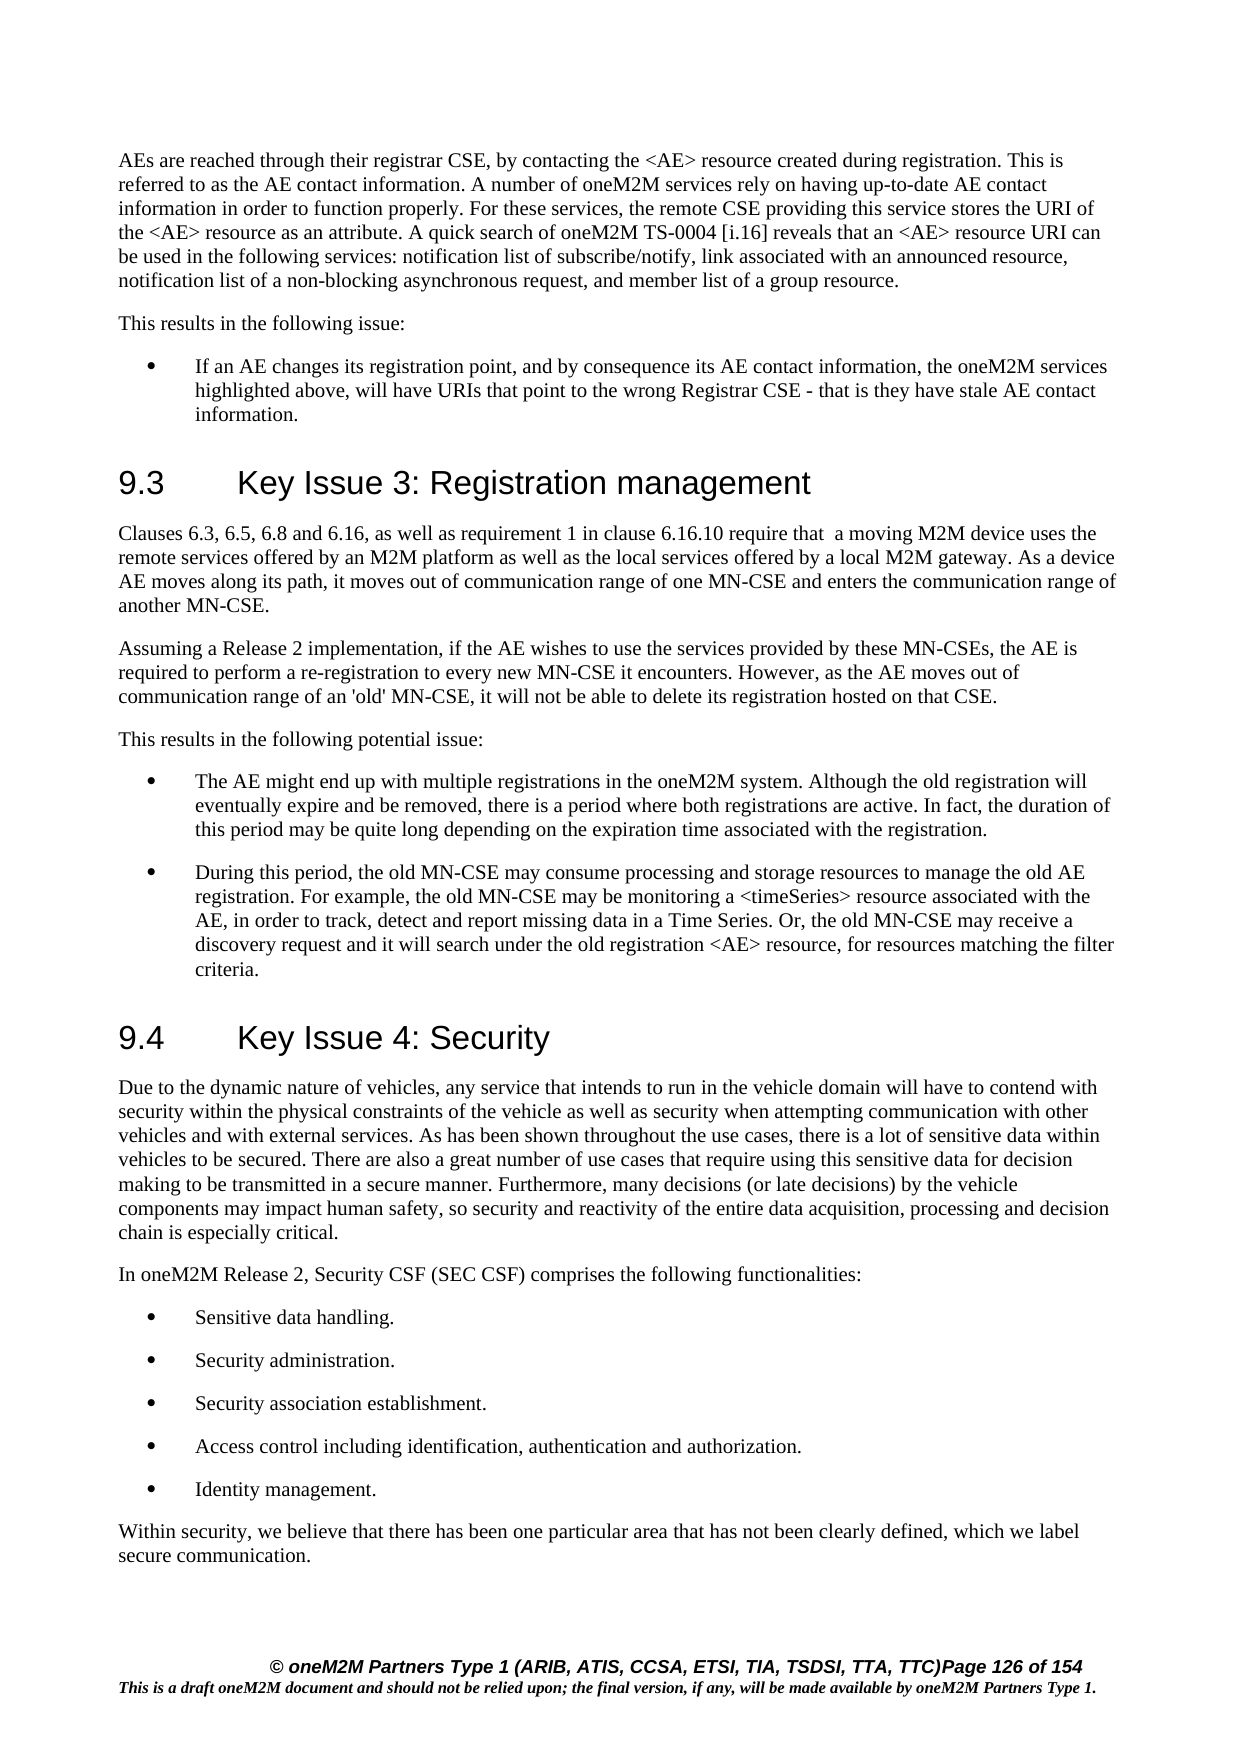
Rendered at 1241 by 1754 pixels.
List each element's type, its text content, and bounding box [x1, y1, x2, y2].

text During this period, the old MN-CSE may consume processing and storage resources to manage the old AE registration. For example, the old MN-CSE may be monitoring a <timeSeries> resource associated with the AE, in order to track, detect and report missing data in a Time Series. Or, the old MN-CSE may receive a discovery request and it will search under the old registration <AE> resource, for resources matching the filter criteria. [148, 860, 1122, 981]
text If an AE changes its registration point, and by consequence its AE contact information, the oneM2M services highlighted above, will have URIs that point to the wrong Registrar CSE - that is they have stale AE contact information. [148, 354, 1122, 426]
text AEs are reached through their registrar CSE, by contacting the <AE> resource created during registration. This is referred to as the AE contact information. A number of oneM2M services rely on having up-to-date AE contact information in order to function properly. For these services, the remote CSE providing this service stores the URI of the <AE> resource as an attribute. A quick search of oneM2M TS-0004 [i.16] reveals that an <AE> resource URI can be used in the following services: notification list of subscribe/notify, link associated with an announced resource, notification list of a non-blocking asynchronous request, and member list of a group resource. [118, 148, 1122, 292]
text In oneM2M Release 2, Security CSF (SEC CSF) comprises the following functionalities: [118, 1262, 1122, 1286]
text Sensitive data handling. [148, 1305, 1122, 1329]
text Due to the dynamic nature of vehicles, any service that intends to run in the vehicle domain will have to contend with security within the physical constraints of the vehicle as well as security when attempting communication with other vehicles and with external services. As has been shown throughout the use cases, there is a lot of sensitive data within vehicles to be secured. There are also a great number of use cases that require using this sensitive data for decision making to be transmitted in a secure manner. Furthermore, many decisions (or late decisions) by the vehicle components may impact human safety, so security and reactivity of the entire data acquisition, processing and decision chain is especially critical. [118, 1075, 1122, 1244]
subtitle Key Issue 3: Registration management [118, 463, 1122, 502]
text Clauses 6.3, 6.5, 6.8 and 6.16, as well as requirement 1 in clause 6.16.10 require that a moving M2M device uses the remote services offered by an M2M platform as well as the local services offered by a local M2M gateway. As a device AE moves along its path, it moves out of communication range of one MN-CSE and enters the communication range of another MN-CSE. [118, 521, 1122, 617]
text This results in the following issue: [118, 311, 1122, 335]
text Assuming a Release 2 implementation, if the AE wishes to use the services provided by these MN-CSEs, the AE is required to perform a re-registration to every new MN-CSE it encounters. However, as the AE moves out of communication range of an 'old' MN-CSE, it will not be able to delete its registration hosted on that CSE. [118, 636, 1122, 708]
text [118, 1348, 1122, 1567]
subtitle Key Issue 4: Security [118, 1018, 1122, 1056]
text This results in the following potential issue: [118, 726, 1122, 751]
text The AE might end up with multiple registrations in the oneM2M system. Although the old registration will eventually expire and be removed, there is a period where both registrations are active. In fact, the duration of this period may be quite long depending on the expiration time associated with the registration. [148, 769, 1122, 841]
